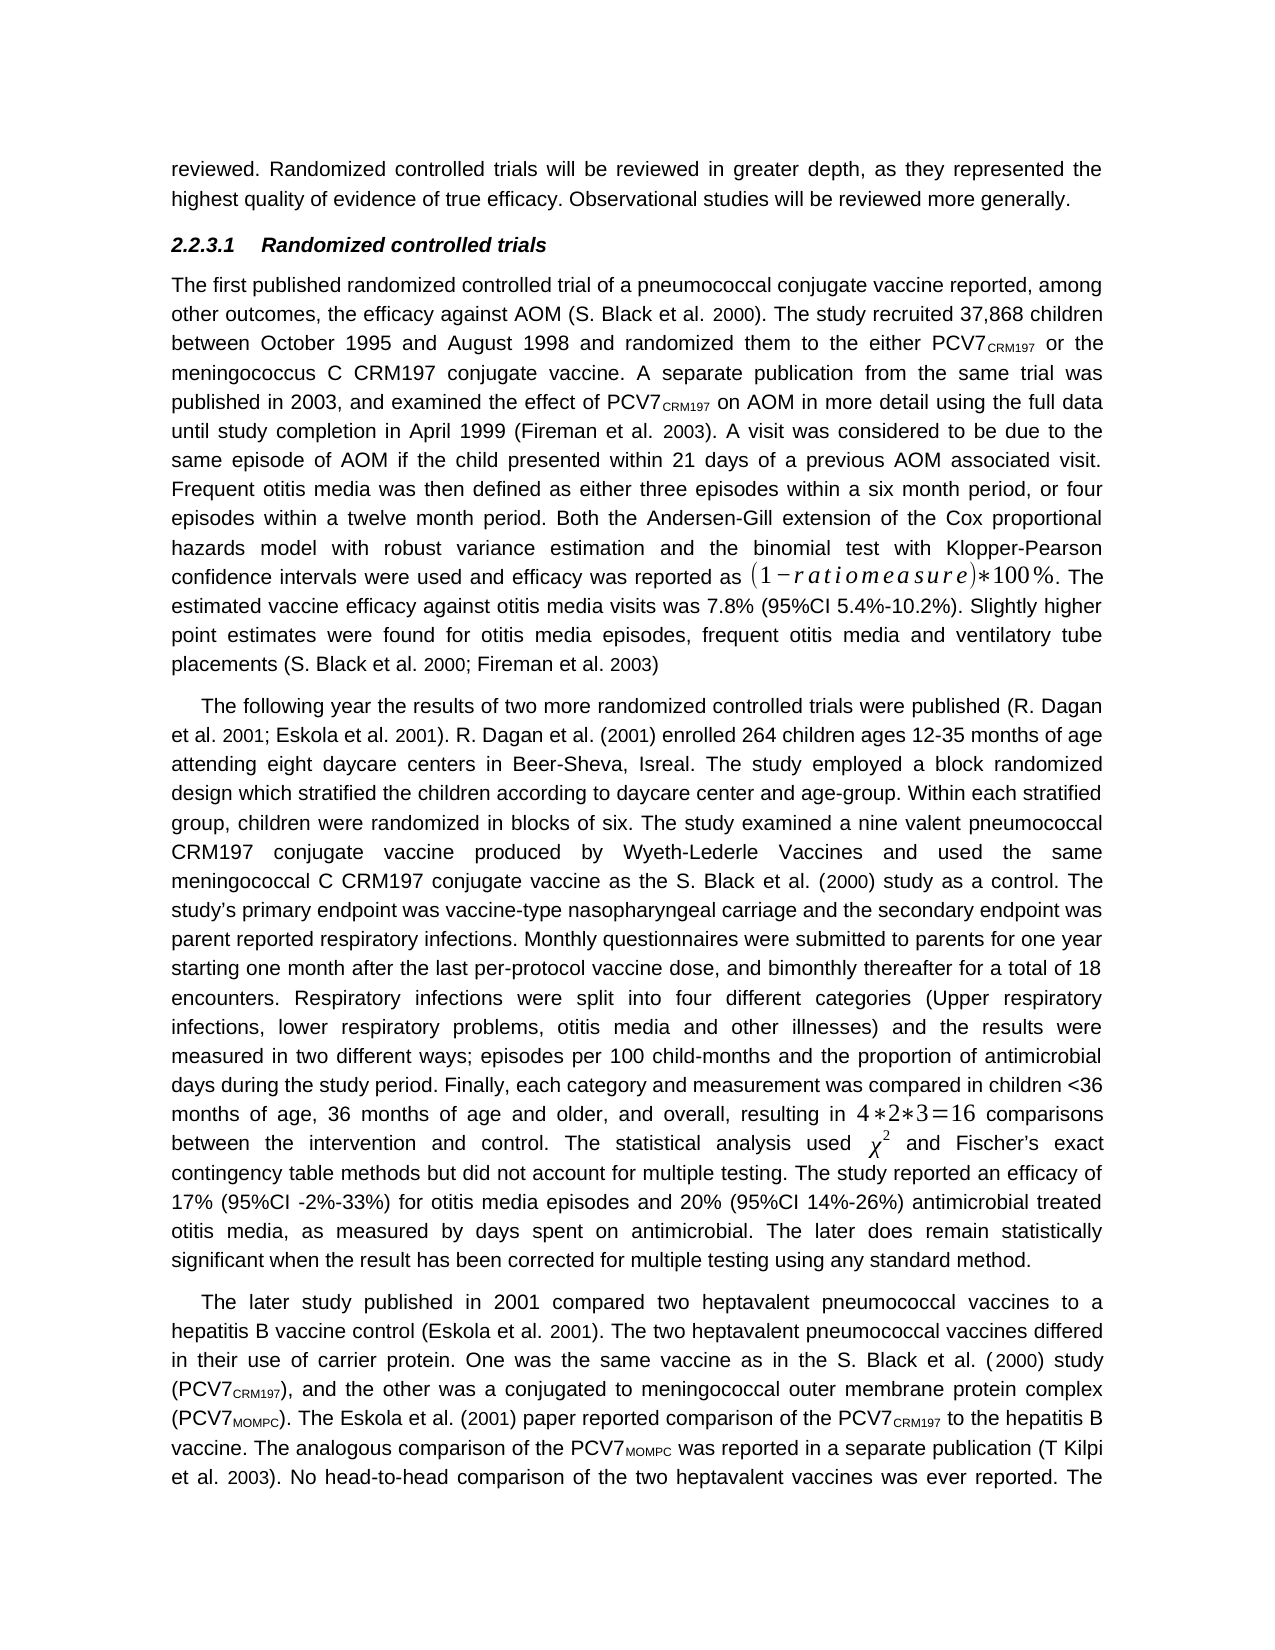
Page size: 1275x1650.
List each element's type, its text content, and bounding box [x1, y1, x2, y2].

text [171, 153, 1104, 212]
text The following year the results of two more randomized controlled trials were published (R. Dagan et al. 2001; Eskola et al. 2001). R. Dagan et al. (2001) enrolled 264 children ages 12-35 months of age attending eight daycare centers in Beer-Sheva, Isreal. The study employed a block randomized design which stratified the children according to daycare center and age-group. Within each stratified group, children were randomized in blocks of six. The study examined a nine valent pneumococcal CRM197 conjugate vaccine produced by Wyeth-Lederle Vaccines and used the same meningococcal C CRM197 conjugate vaccine as the S. Black et al. (2000) study as a control. The study’s primary endpoint was vaccine-type nasopharyngeal carriage and the secondary endpoint was parent reported respiratory infections. Monthly questionnaires were submitted to parents for one year starting one month after the last per-protocol vaccine dose, and bimonthly thereafter for a total of 18 encounters. Respiratory infections were split into four different categories (Upper respiratory infections, lower respiratory problems, otitis media and other illnesses) and the results were measured in two different ways; episodes per 100 child-months and the proportion of antimicrobial days during the study period. Finally, each category and measurement was compared in children <36 months of age, 36 months of age and older, and overall, resulting in comparisons between the intervention and control. The statistical analysis used and Fischer’s exact contingency table methods but did not account for multiple testing. The study reported an efficacy of 17% (95%CI -2%-33%) for otitis media episodes and 20% (95%CI 14%-26%) antimicrobial treated otitis media, as measured by days spent on antimicrobial. The later does remain statistically significant when the result has been corrected for multiple testing using any standard method. [171, 690, 1104, 1273]
subtitle Randomized controlled trials [171, 233, 1104, 257]
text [171, 1286, 1104, 1490]
text The first published randomized controlled trial of a pneumococcal conjugate vaccine reported, among other outcomes, the efficacy against AOM (S. Black et al. 2000). The study recruited 37,868 children between October 1995 and August 1998 and randomized them to the either PCV7CRM197 or the meningococcus C CRM197 conjugate vaccine. A separate publication from the same trial was published in 2003, and examined the effect of PCV7CRM197 on AOM in more detail using the full data until study completion in April 1999 (Fireman et al. 2003). A visit was considered to be due to the same episode of AOM if the child presented within 21 days of a previous AOM associated visit. Frequent otitis media was then defined as either three episodes within a six month period, or four episodes within a twelve month period. Both the Andersen-Gill extension of the Cox proportional hazards model with robust variance estimation and the binomial test with Klopper-Pearson confidence intervals were used and efficacy was reported as . The estimated vaccine efficacy against otitis media visits was 7.8% (95%CI 5.4%-10.2%). Slightly higher point estimates were found for otitis media episodes, frequent otitis media and ventilatory tube placements (S. Black et al. 2000; Fireman et al. 2003) [171, 269, 1104, 677]
